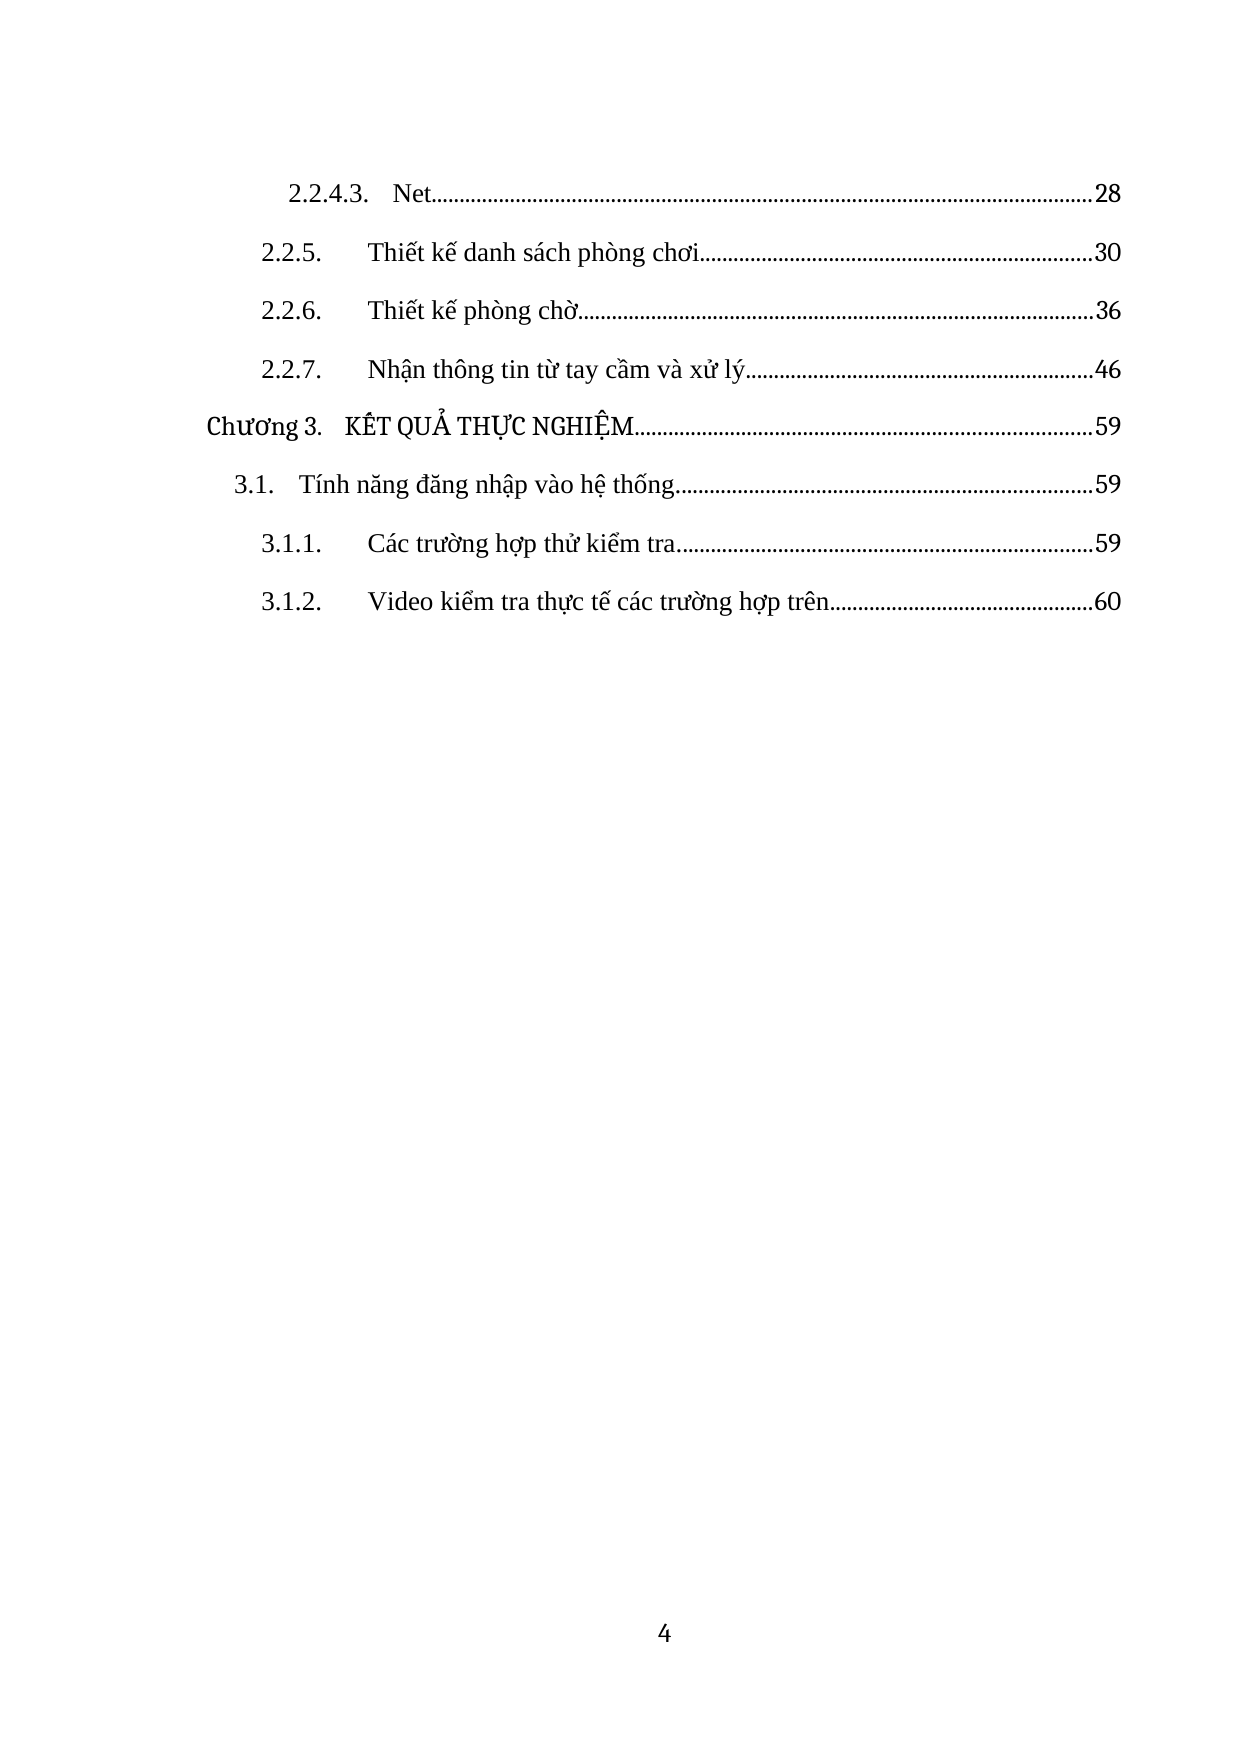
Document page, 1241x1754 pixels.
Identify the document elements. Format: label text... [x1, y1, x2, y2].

text 3.1.2. Video kiểm tra thực tế các trường hợp trên 60 [261, 586, 1122, 618]
text 2.2.7. Nhận thông tin từ tay cầm và xử lý 46 [261, 353, 1122, 385]
text 3.1. Tính năng đăng nhập vào hệ thống. 59 [234, 468, 1122, 501]
text 2.2.4.3. Net 28 [288, 177, 1122, 209]
text 2.2.6. Thiết kế phòng chờ 36 [261, 294, 1122, 326]
text Chương 3. KẾT QUẢ THỰC NGHIỆM 59 [207, 411, 1122, 442]
text 2.2.5. Thiết kế danh sách phòng chơi 30 [261, 236, 1122, 268]
text 3.1.1. Các trường hợp thử kiểm tra. 59 [261, 527, 1122, 559]
